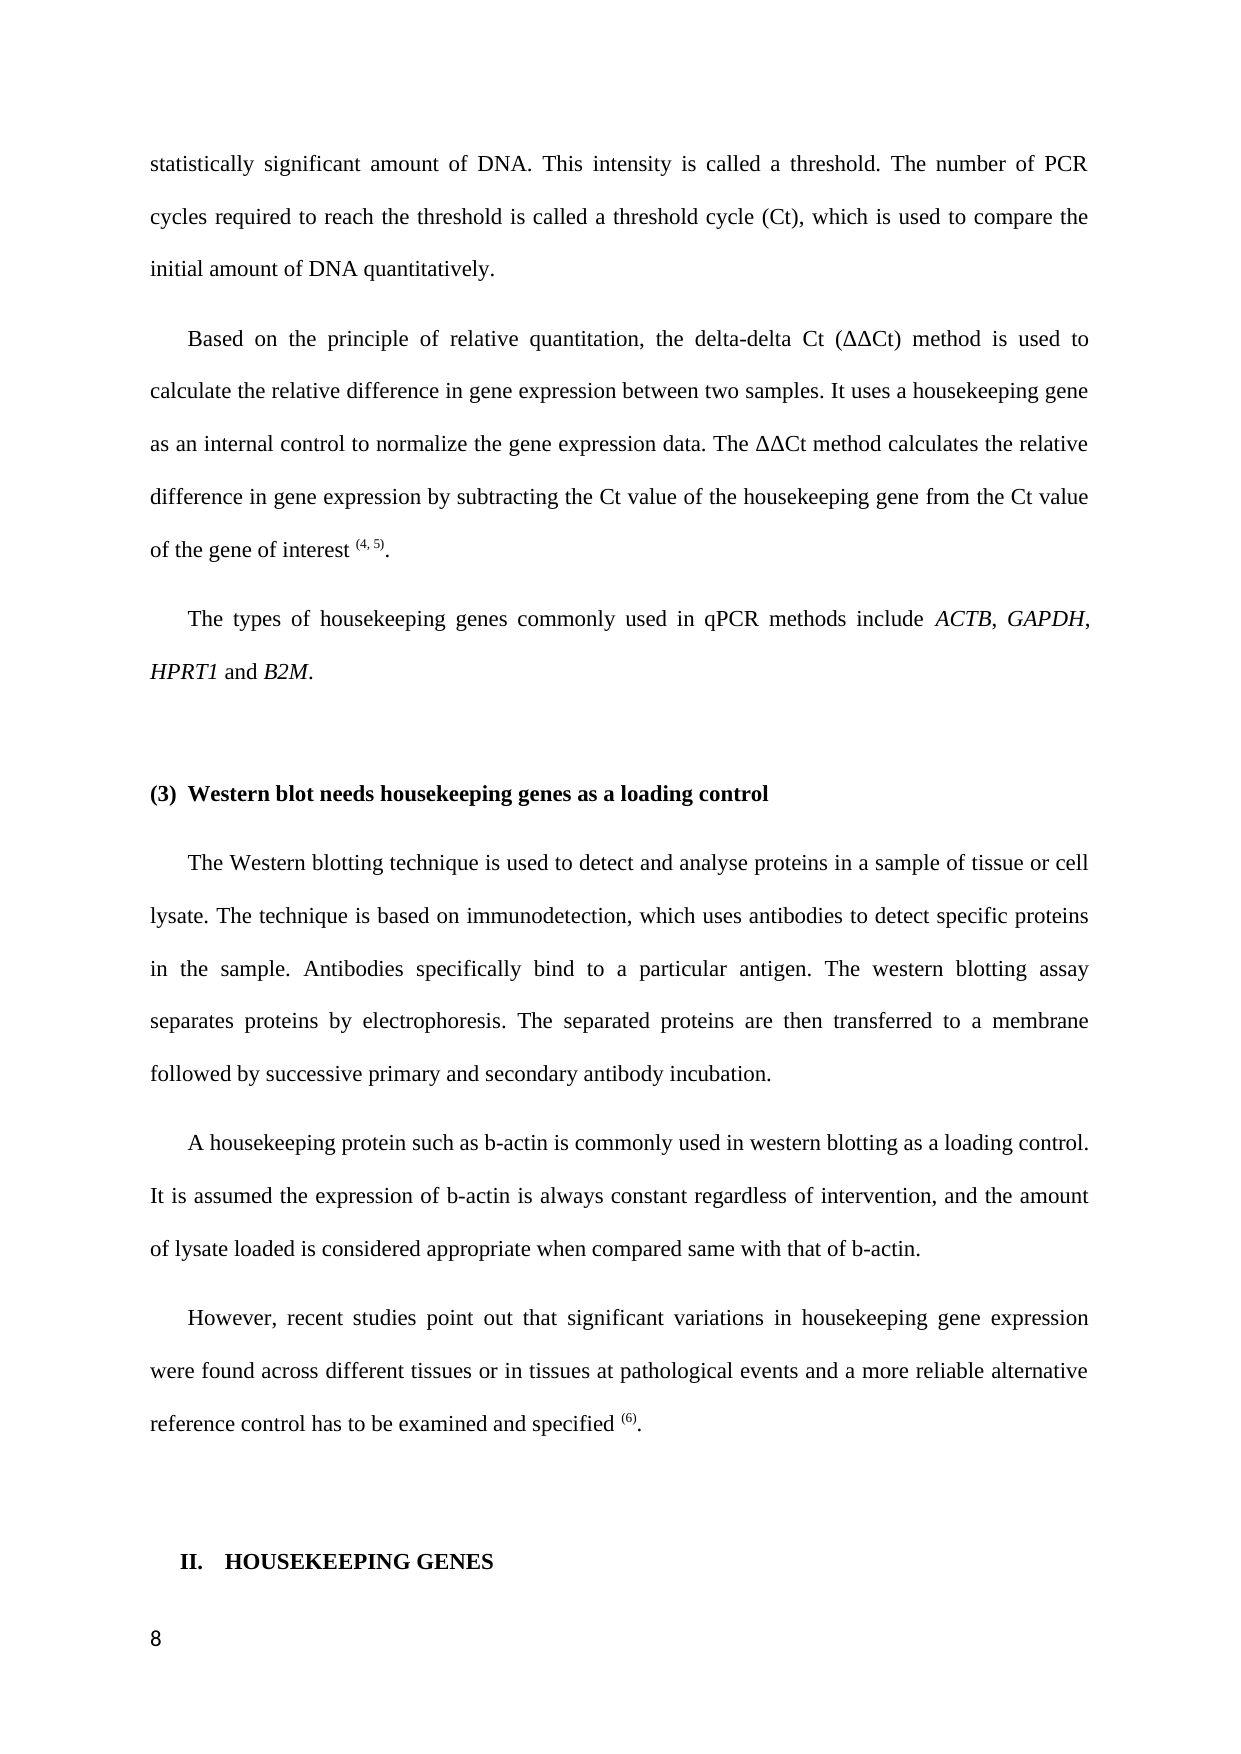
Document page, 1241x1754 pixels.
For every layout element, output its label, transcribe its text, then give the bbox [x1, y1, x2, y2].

text The types of housekeeping genes commonly used in qPCR methods include ACTB, GAPDH, HPRT1 and B2M. [150, 605, 1090, 684]
subtitle HOUSEKEEPING GENES [179, 1548, 1090, 1575]
subtitle Western blot needs housekeeping genes as a loading control [150, 780, 1090, 806]
text The Western blotting technique is used to detect and analyse proteins in a sample of tissue or cell lysate. The technique is based on immunodetection, which uses antibodies to detect specific proteins in the sample. Antibodies specifically bind to a particular antigen. The western blotting assay separates proteins by electrophoresis. The separated proteins are then transferred to a membrane followed by successive primary and secondary antibody incubation. [150, 849, 1090, 1086]
text However, recent studies point out that significant variations in housekeeping gene expression were found across different tissues or in tissues at pathological events and a more reliable alternative reference control has to be examined and specified (6). [150, 1304, 1090, 1436]
text Based on the principle of relative quantitation, the delta-delta Ct (ΔΔCt) method is used to calculate the relative difference in gene expression between two samples. It uses a housekeeping gene as an internal control to normalize the gene expression data. The ΔΔCt method calculates the relative difference in gene expression by subtracting the Ct value of the housekeeping gene from the Ct value of the gene of interest (4, 5). [150, 325, 1090, 562]
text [150, 150, 1090, 282]
text A housekeeping protein such as b-actin is commonly used in western blotting as a loading control. It is assumed the expression of b-actin is always constant regardless of intervention, and the amount of lysate loaded is considered appropriate when compared same with that of b-actin. [150, 1129, 1090, 1261]
